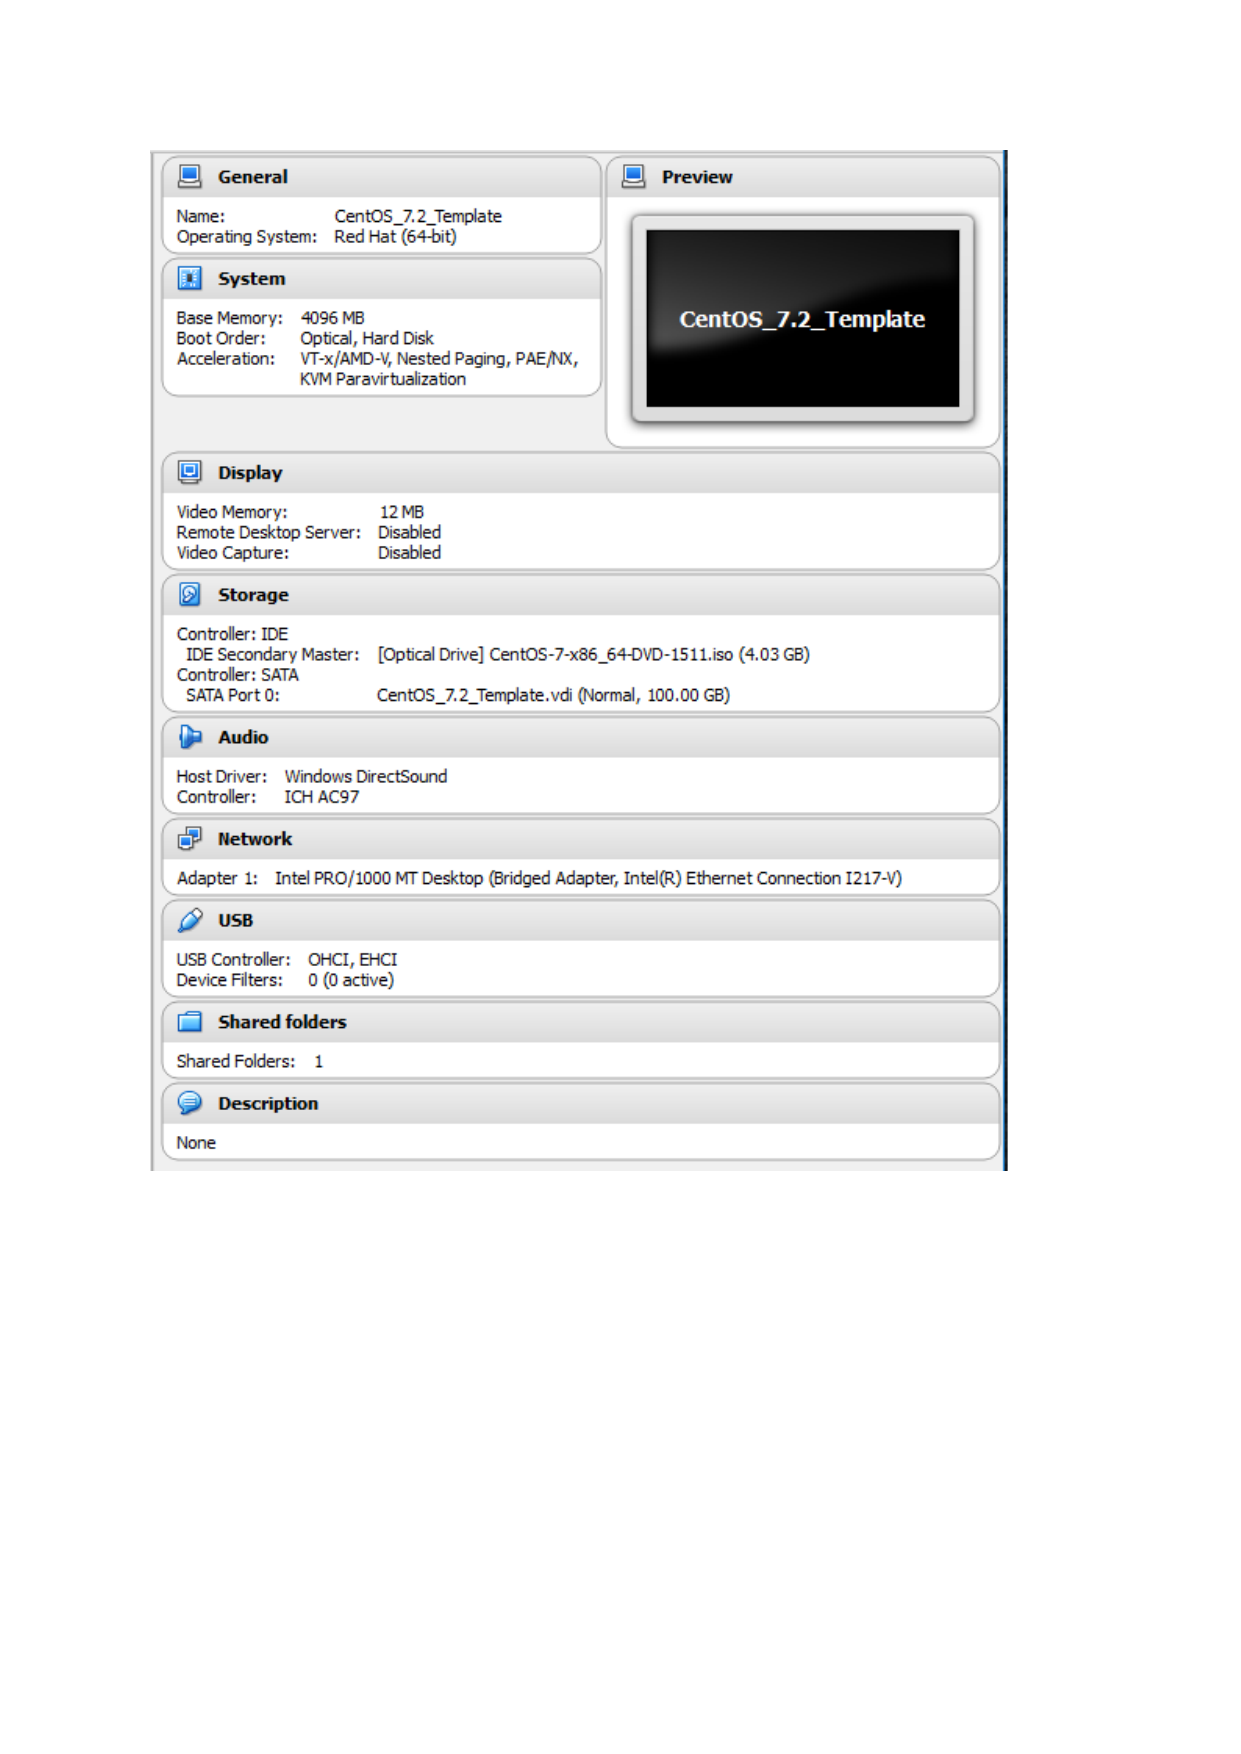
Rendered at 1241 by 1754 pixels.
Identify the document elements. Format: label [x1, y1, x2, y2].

picture [150, 150, 1008, 1171]
